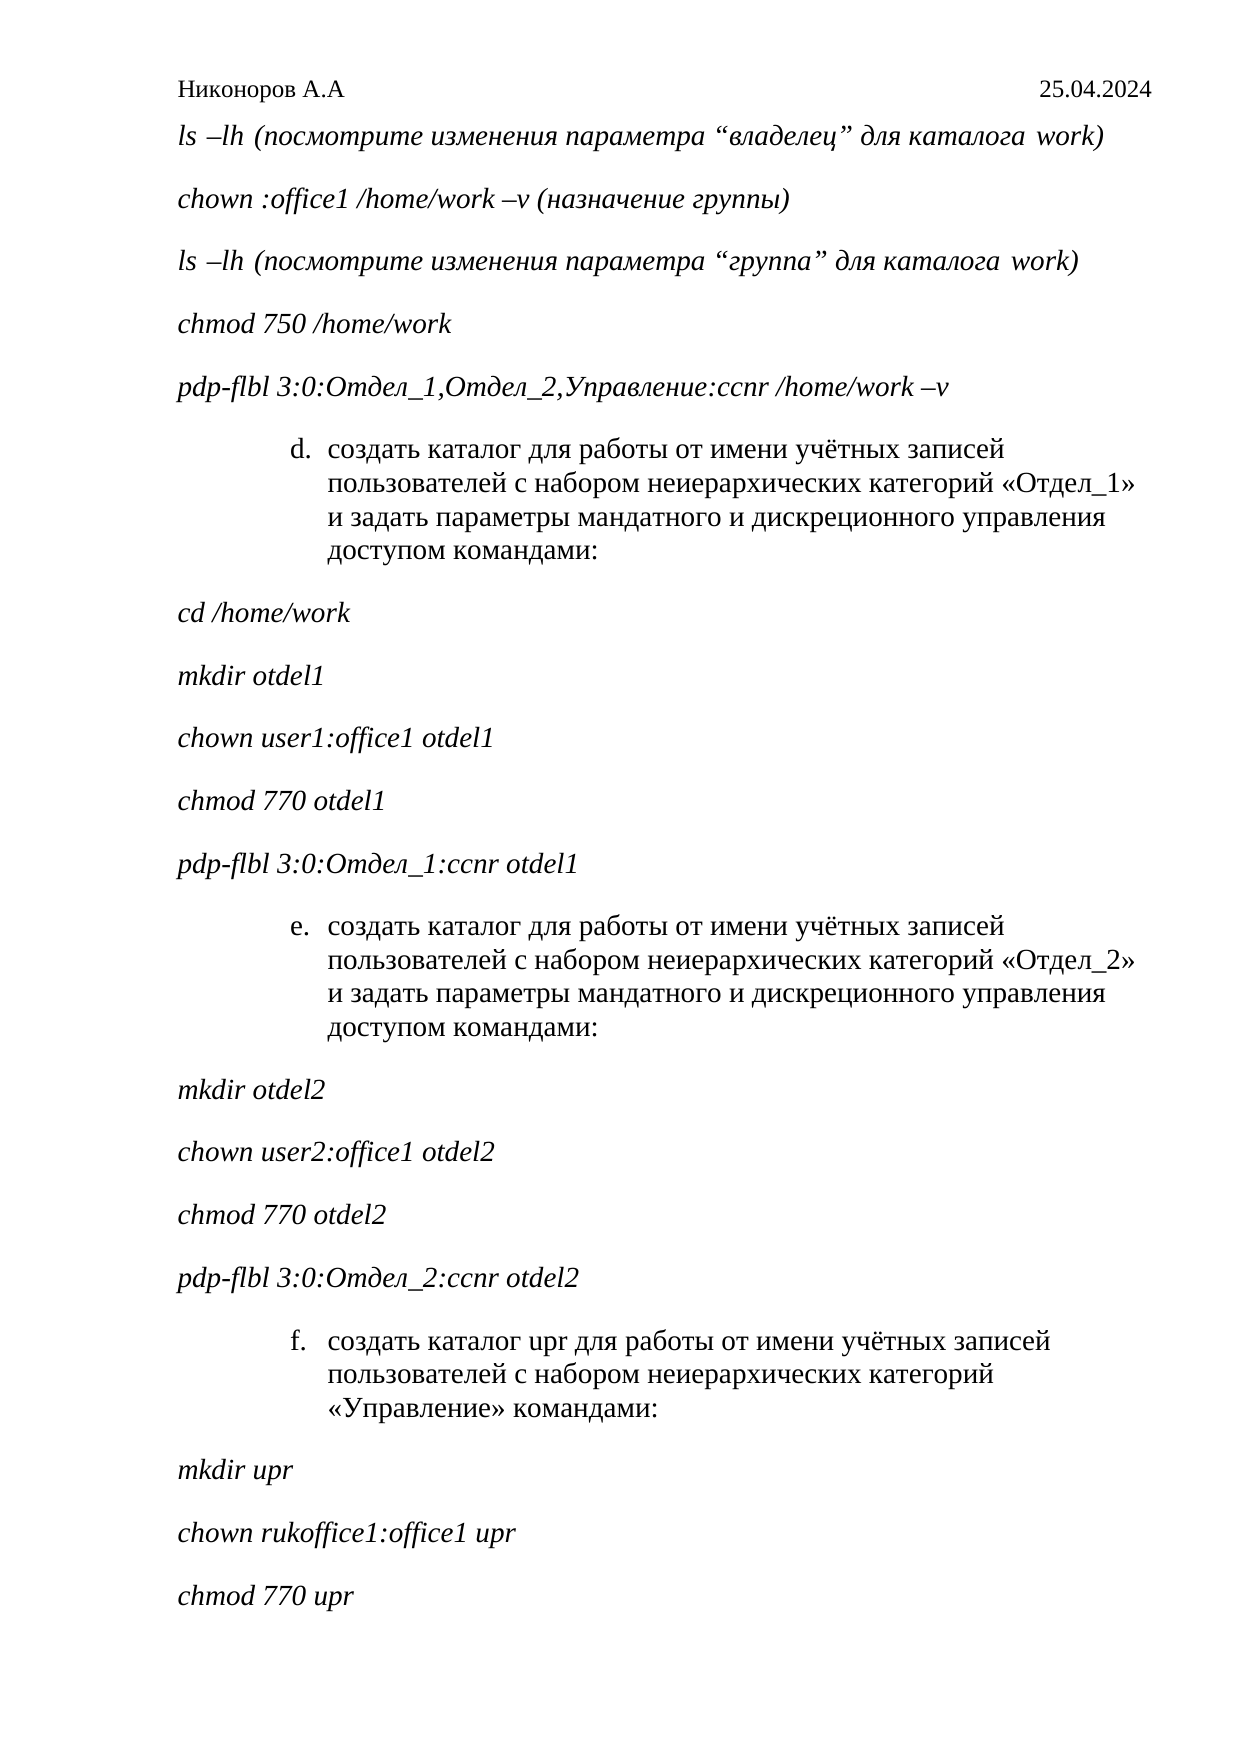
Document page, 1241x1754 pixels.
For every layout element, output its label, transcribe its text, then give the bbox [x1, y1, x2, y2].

text chown user2:office1 otdel2 [177, 1134, 1152, 1168]
text chmod 770 otdel1 [177, 783, 1152, 817]
text mkdir otdel2 [177, 1072, 1152, 1105]
text pdp-flbl 3:0:Отдел_2:ccnr otdel2 [177, 1260, 1152, 1293]
text ls –lh (посмотрите изменения параметра “группа” для каталога work) [177, 243, 1152, 277]
list создать каталог для работы от имени учётных записей пользователей с набором неиерархических категорий «Отдел_1» и задать параметры мандатного и дискреционного управления доступом командами: [290, 432, 1152, 566]
list создать каталог для работы от имени учётных записей пользователей с набором неиерархических категорий «Отдел_2» и задать параметры мандатного и дискреционного управления доступом командами: [290, 908, 1152, 1043]
text chown rukoffice1:office1 upr [177, 1515, 1152, 1549]
text pdp-flbl 3:0:Отдел_1,Отдел_2,Управление:ccnr /home/work –v [177, 369, 1152, 402]
list создать каталог upr для работы от имени учётных записей пользователей с набором неиерархических категорий «Управление» командами: [290, 1323, 1152, 1423]
text mkdir otdel1 [177, 658, 1152, 691]
text pdp-flbl 3:0:Отдел_1:ccnr otdel1 [177, 846, 1152, 879]
text chown user1:office1 otdel1 [177, 720, 1152, 754]
text cd /home/work [177, 595, 1152, 628]
text mkdir upr [177, 1452, 1152, 1486]
text chmod 750 /home/work [177, 306, 1152, 340]
text chmod 770 upr [177, 1578, 1152, 1611]
text chown :office1 /home/work –v (назначение группы) [177, 181, 1152, 214]
text ls –lh (посмотрите изменения параметра “владелец” для каталога work) [177, 118, 1152, 152]
text chmod 770 otdel2 [177, 1197, 1152, 1231]
